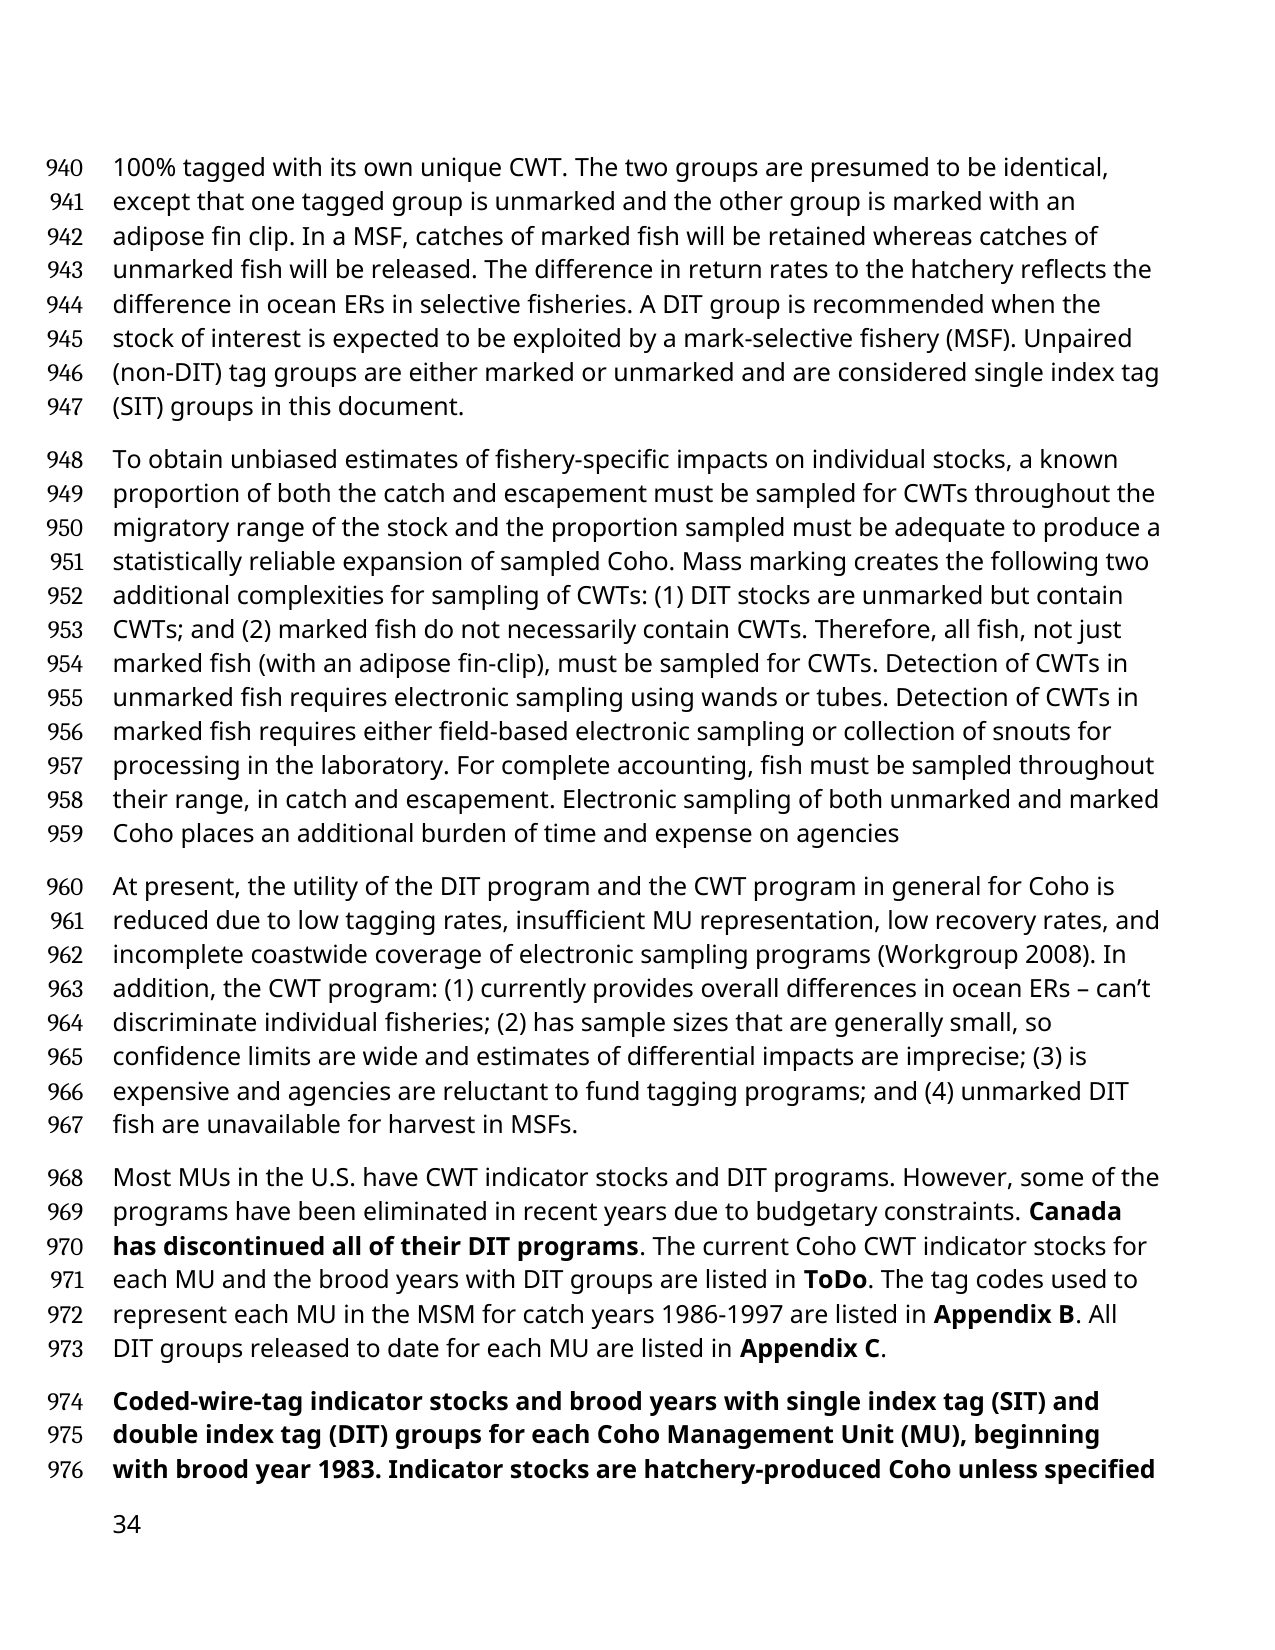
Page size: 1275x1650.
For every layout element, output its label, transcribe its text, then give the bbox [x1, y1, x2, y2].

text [112, 150, 1162, 422]
text To obtain unbiased estimates of fishery-specific impacts on individual stocks, a known proportion of both the catch and escapement must be sampled for CWTs throughout the migratory range of the stock and the proportion sampled must be adequate to produce a statistically reliable expansion of sampled Coho. Mass marking creates the following two additional complexities for sampling of CWTs: (1) DIT stocks are unmarked but contain CWTs; and (2) marked fish do not necessarily contain CWTs. Therefore, all fish, not just marked fish (with an adipose fin-clip), must be sampled for CWTs. Detection of CWTs in unmarked fish requires electronic sampling using wands or tubes. Detection of CWTs in marked fish requires either field-based electronic sampling or collection of snouts for processing in the laboratory. For complete accounting, fish must be sampled throughout their range, in catch and escapement. Electronic sampling of both unmarked and marked Coho places an additional burden of time and expense on agencies [112, 441, 1162, 850]
text Most MUs in the U.S. have CWT indicator stocks and DIT programs. However, some of the programs have been eliminated in recent years due to budgetary constraints. Canada has discontinued all of their DIT programs. The current Coho CWT indicator stocks for each MU and the brood years with DIT groups are listed in ToDo. The tag codes used to represent each MU in the MSM for catch years 1986-1997 are listed in Appendix B. All DIT groups released to date for each MU are listed in Appendix C. [112, 1160, 1162, 1364]
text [112, 1383, 1162, 1485]
text At present, the utility of the DIT program and the CWT program in general for Coho is reduced due to low tagging rates, insufficient MU representation, low recovery rates, and incomplete coastwide coverage of electronic sampling programs (Workgroup 2008). In addition, the CWT program: (1) currently provides overall differences in ocean ERs – can’t discriminate individual fisheries; (2) has sample sizes that are generally small, so confidence limits are wide and estimates of differential impacts are imprecise; (3) is expensive and agencies are reluctant to fund tagging programs; and (4) unmarked DIT fish are unavailable for harvest in MSFs. [112, 869, 1162, 1141]
